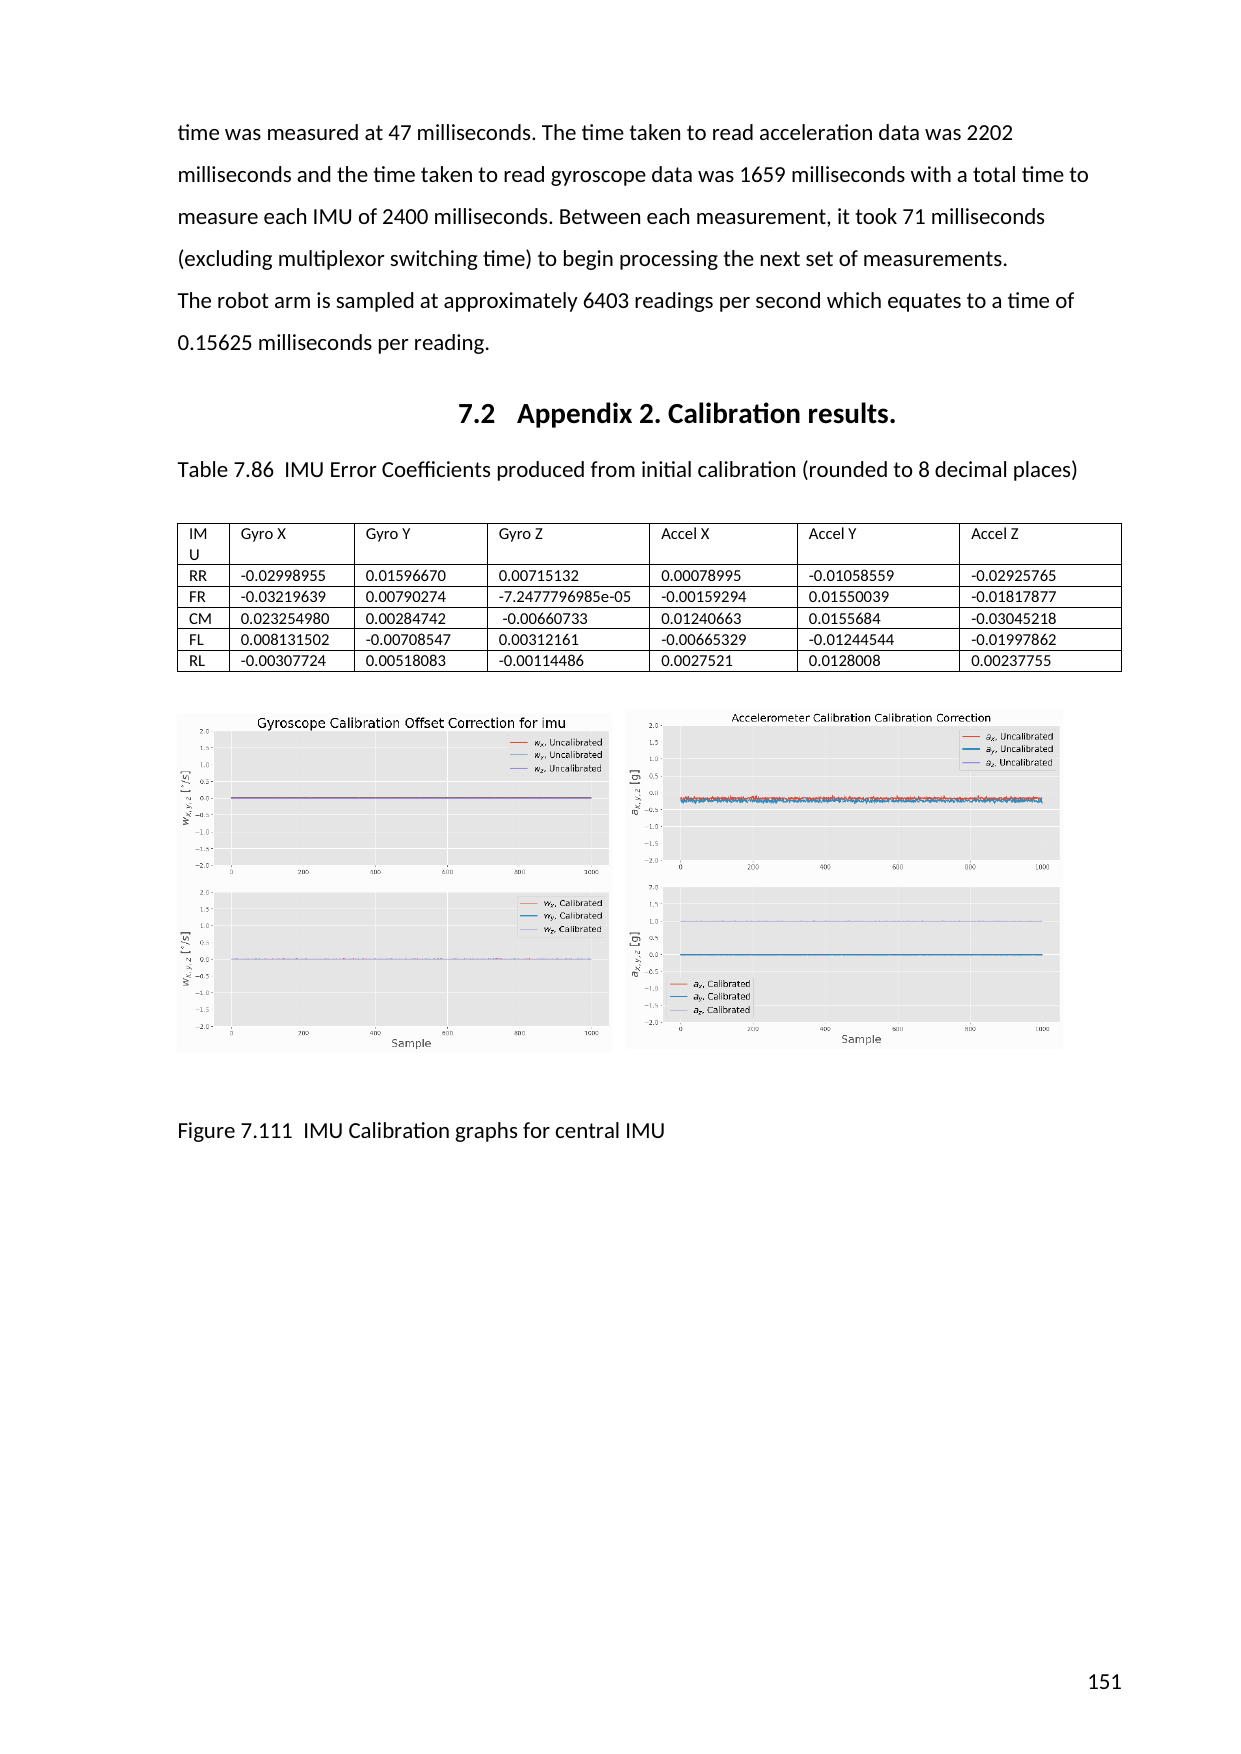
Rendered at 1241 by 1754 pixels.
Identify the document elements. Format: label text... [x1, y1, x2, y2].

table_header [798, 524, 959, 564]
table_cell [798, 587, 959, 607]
picture [625, 709, 1064, 1049]
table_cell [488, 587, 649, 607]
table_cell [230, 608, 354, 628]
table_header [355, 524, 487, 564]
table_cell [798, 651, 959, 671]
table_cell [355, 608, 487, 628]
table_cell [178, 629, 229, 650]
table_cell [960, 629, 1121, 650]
picture [176, 713, 613, 1053]
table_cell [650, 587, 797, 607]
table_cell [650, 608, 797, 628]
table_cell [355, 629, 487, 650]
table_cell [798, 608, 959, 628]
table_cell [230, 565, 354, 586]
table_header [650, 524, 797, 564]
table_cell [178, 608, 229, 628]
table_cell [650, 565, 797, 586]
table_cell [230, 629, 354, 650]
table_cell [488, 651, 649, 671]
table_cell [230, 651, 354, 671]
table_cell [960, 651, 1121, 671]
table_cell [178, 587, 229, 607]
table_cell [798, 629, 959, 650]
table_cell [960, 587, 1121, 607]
subtitle Appendix 2. Calibration results. [458, 395, 1122, 431]
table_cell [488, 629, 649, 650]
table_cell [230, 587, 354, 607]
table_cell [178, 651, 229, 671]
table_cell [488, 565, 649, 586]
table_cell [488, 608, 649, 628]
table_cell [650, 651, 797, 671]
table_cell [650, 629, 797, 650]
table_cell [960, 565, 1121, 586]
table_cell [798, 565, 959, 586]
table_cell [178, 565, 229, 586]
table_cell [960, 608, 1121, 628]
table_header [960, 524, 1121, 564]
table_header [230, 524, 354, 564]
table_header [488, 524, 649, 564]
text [177, 118, 1122, 356]
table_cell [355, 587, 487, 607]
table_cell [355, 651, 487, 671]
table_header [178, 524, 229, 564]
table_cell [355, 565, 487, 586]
